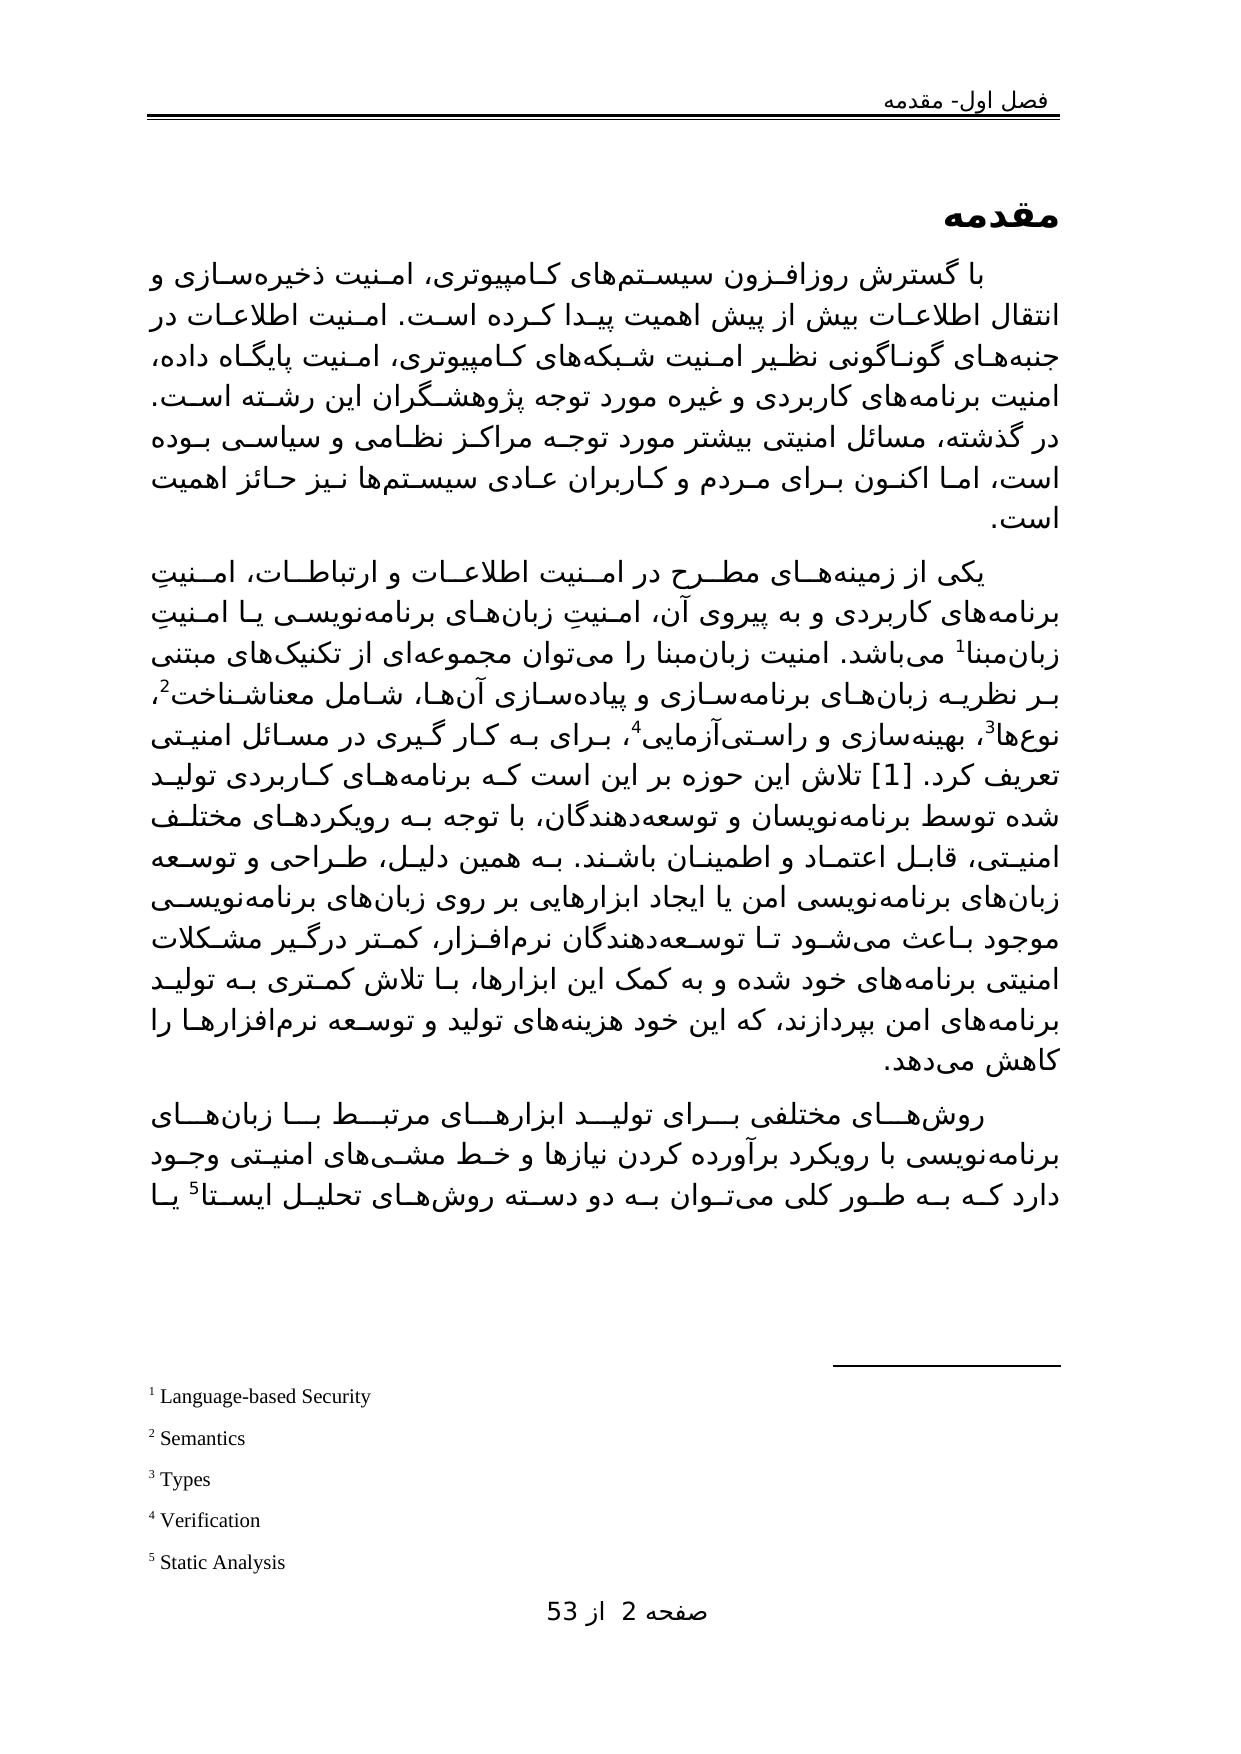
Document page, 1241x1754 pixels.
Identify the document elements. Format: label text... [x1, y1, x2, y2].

text با گسترش روزافزون سیستم‌های کامپیوتری، امنیت ذخیره‌سازی و انتقال اطلاعات بیش از پیش اهمیت پیدا کرده است. امنیت اطلاعات در جنبه‌های گوناگونی نظیر امنیت شبکه‌های کامپیوتری، امنیت پایگاه داده، امنیت برنامه‌های کاربردی و غیره مورد توجه پژوهشگران این رشته است. در گذشته، مسائل امنیتی بیشتر مورد توجه مراکز نظامی و سیاسی بوده است، اما اکنون برای مردم و کاربران عادی سیستم‌ها نیز حائز اهمیت است. [150, 257, 1060, 536]
text مقدمه [150, 193, 1060, 236]
text یکی از زمینه‌های مطرح در امنیت اطلاعات و ارتباطات، امنیتِ برنامه‌های کاربردی و به پیروی آن، امنیتِ زبان‌های برنامه‌نویسی یا امنیتِ زبان‌مبنا می‌باشد. امنیت زبان‌مبنا را می‌توان مجموعه‌ای از تکنیک‌های مبتنی بر نظریه زبان‌های برنامه‌سازی و پیاده‌سازی آن‌ها، شامل معناشناخت، نوع‌ها، بهینه‌سازی و راستی‌آزمایی، برای به کار گیری در مسائل امنیتی تعریف کرد. [1] تلاش این حوزه بر این است که برنامه‌های کاربردی تولید شده توسط برنامه‌نویسان و توسعه‌دهندگان، با توجه به رویکردهای مختلف امنیتی، قابل اعتماد و اطمینان باشند. به همین دلیل، طراحی و توسعه زبان‌های برنامه‌نویسی امن یا ایجاد ابزارهایی بر روی زبان‌های برنامه‌نویسی موجود باعث می‌شود تا توسعه‌دهندگان نرم‌افزار، کمتر درگیر مشکلات امنیتی برنامه‌های خود شده و به کمک این ابزارها، با تلاش کمتری به تولید برنامه‌های امن بپردازند، که این خود هزینه‌های تولید و توسعه نرم‌افزارها را کاهش می‌دهد. [150, 555, 1060, 1078]
text روش‌های مختلفی برای تولید ابزارهای مرتبط با زبان‌های برنامه‌نویسی با رویکرد برآورده کردن نیازها و خط مشی‌های امنیتی وجود دارد که به طور کلی می‌توان به دو دسته روش‌های تحلیل ایستا یا زمان‌کامپایل و تحلیل پویا یا زمان‌اجرا دسته‌بندی کرد. هر کدام از این روش‌ها نقاط قوت و ضعف مربوط به خود را دارند که بسته به کاربرد، استفاده از هر یک از آن‌ها متفاوت خواهد بود. گرچه شایان ذکر است که تعریف و مشخص کردن دقیق مفهوم امن بودنِ یک سیستم یا برنامه یکی از چالش‌های پیشِ روی متخصصان این حوزه می‌باشد. چنان‌که نحوه و رویکرد اِعمال آن نیازمندی امنیتی، وابستگی زیادی به تعریف ارائه شده خواهد داشت. [150, 1097, 1060, 1212]
